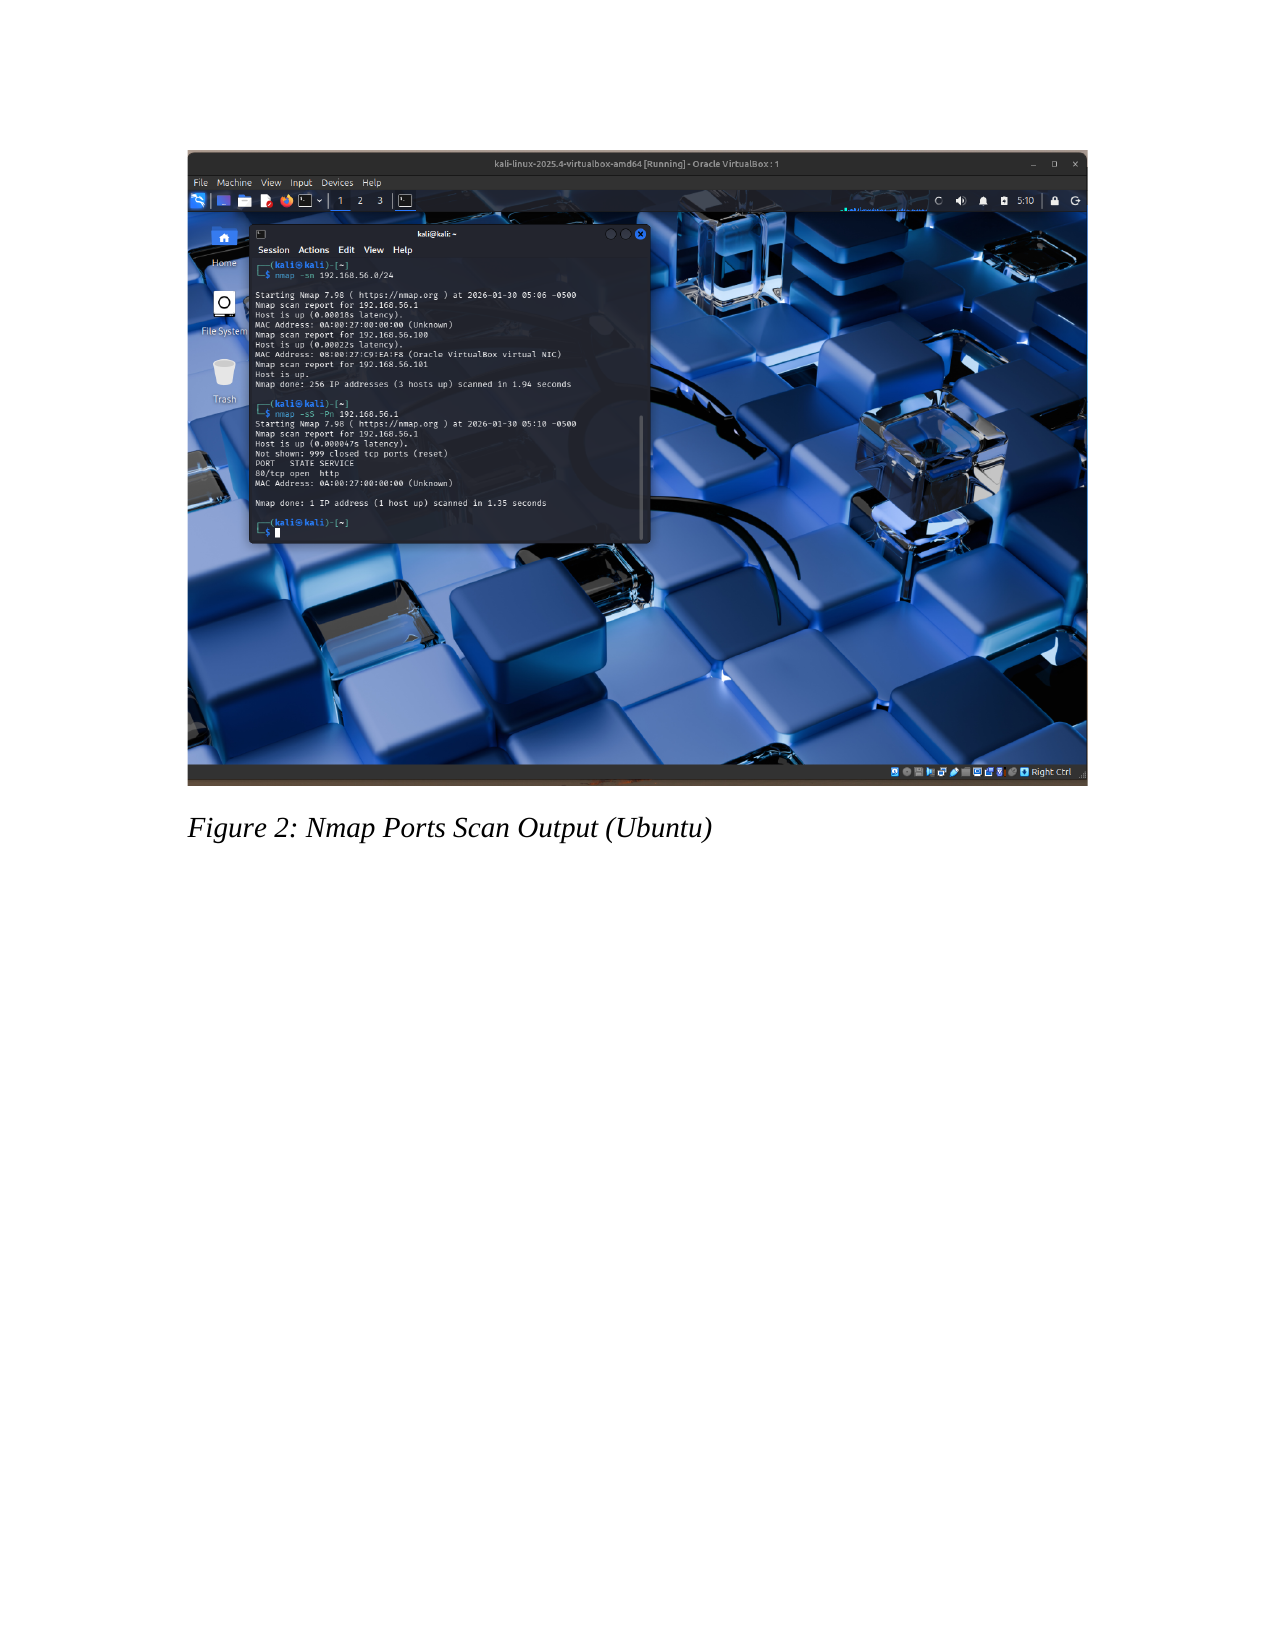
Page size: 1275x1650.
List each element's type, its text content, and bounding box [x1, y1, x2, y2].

text Figure 2: Nmap Ports Scan Output (Ubuntu) [187, 810, 1087, 844]
picture [187, 150, 1088, 786]
